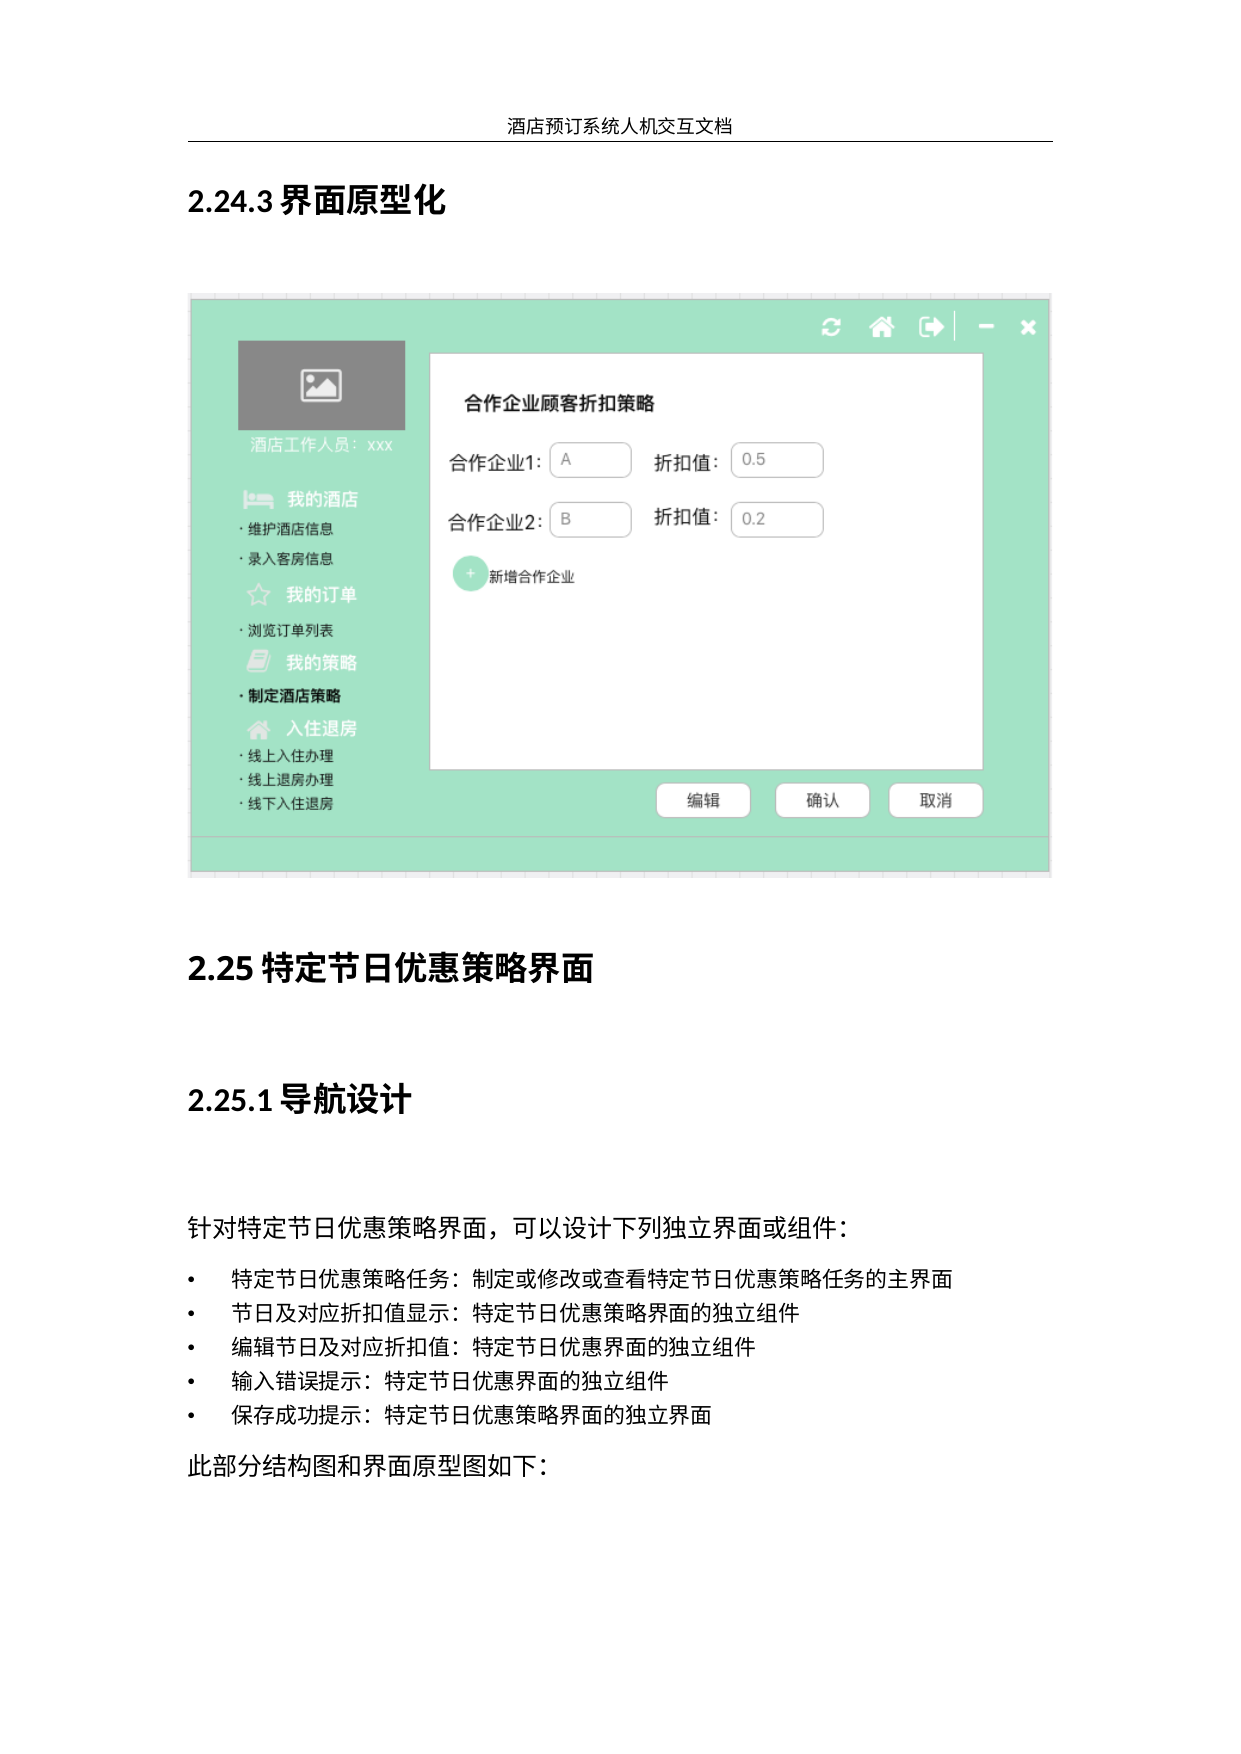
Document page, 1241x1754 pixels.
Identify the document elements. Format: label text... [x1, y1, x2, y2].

picture [187, 293, 1053, 878]
subtitle 2.25特定节日优惠策略界面 [187, 932, 1053, 1000]
subtitle 2.25.1导航设计 [187, 1063, 1053, 1131]
list 保存成功提示：特定节日优惠策略界面的独立界面 [187, 1396, 1053, 1430]
list 编辑节日及对应折扣值：特定节日优惠界面的独立组件 [187, 1328, 1053, 1362]
text 针对特定节日优惠策略界面，可以设计下列独立界面或组件： [187, 1193, 1053, 1261]
subtitle 2.24.3界面原型化 [187, 164, 1053, 232]
list 节日及对应折扣值显示：特定节日优惠策略界面的独立组件 [187, 1294, 1053, 1328]
text 此部分结构图和界面原型图如下： [187, 1430, 1053, 1498]
list 特定节日优惠策略任务：制定或修改或查看特定节日优惠策略任务的主界面 [187, 1261, 1053, 1294]
list 输入错误提示：特定节日优惠界面的独立组件 [187, 1362, 1053, 1396]
